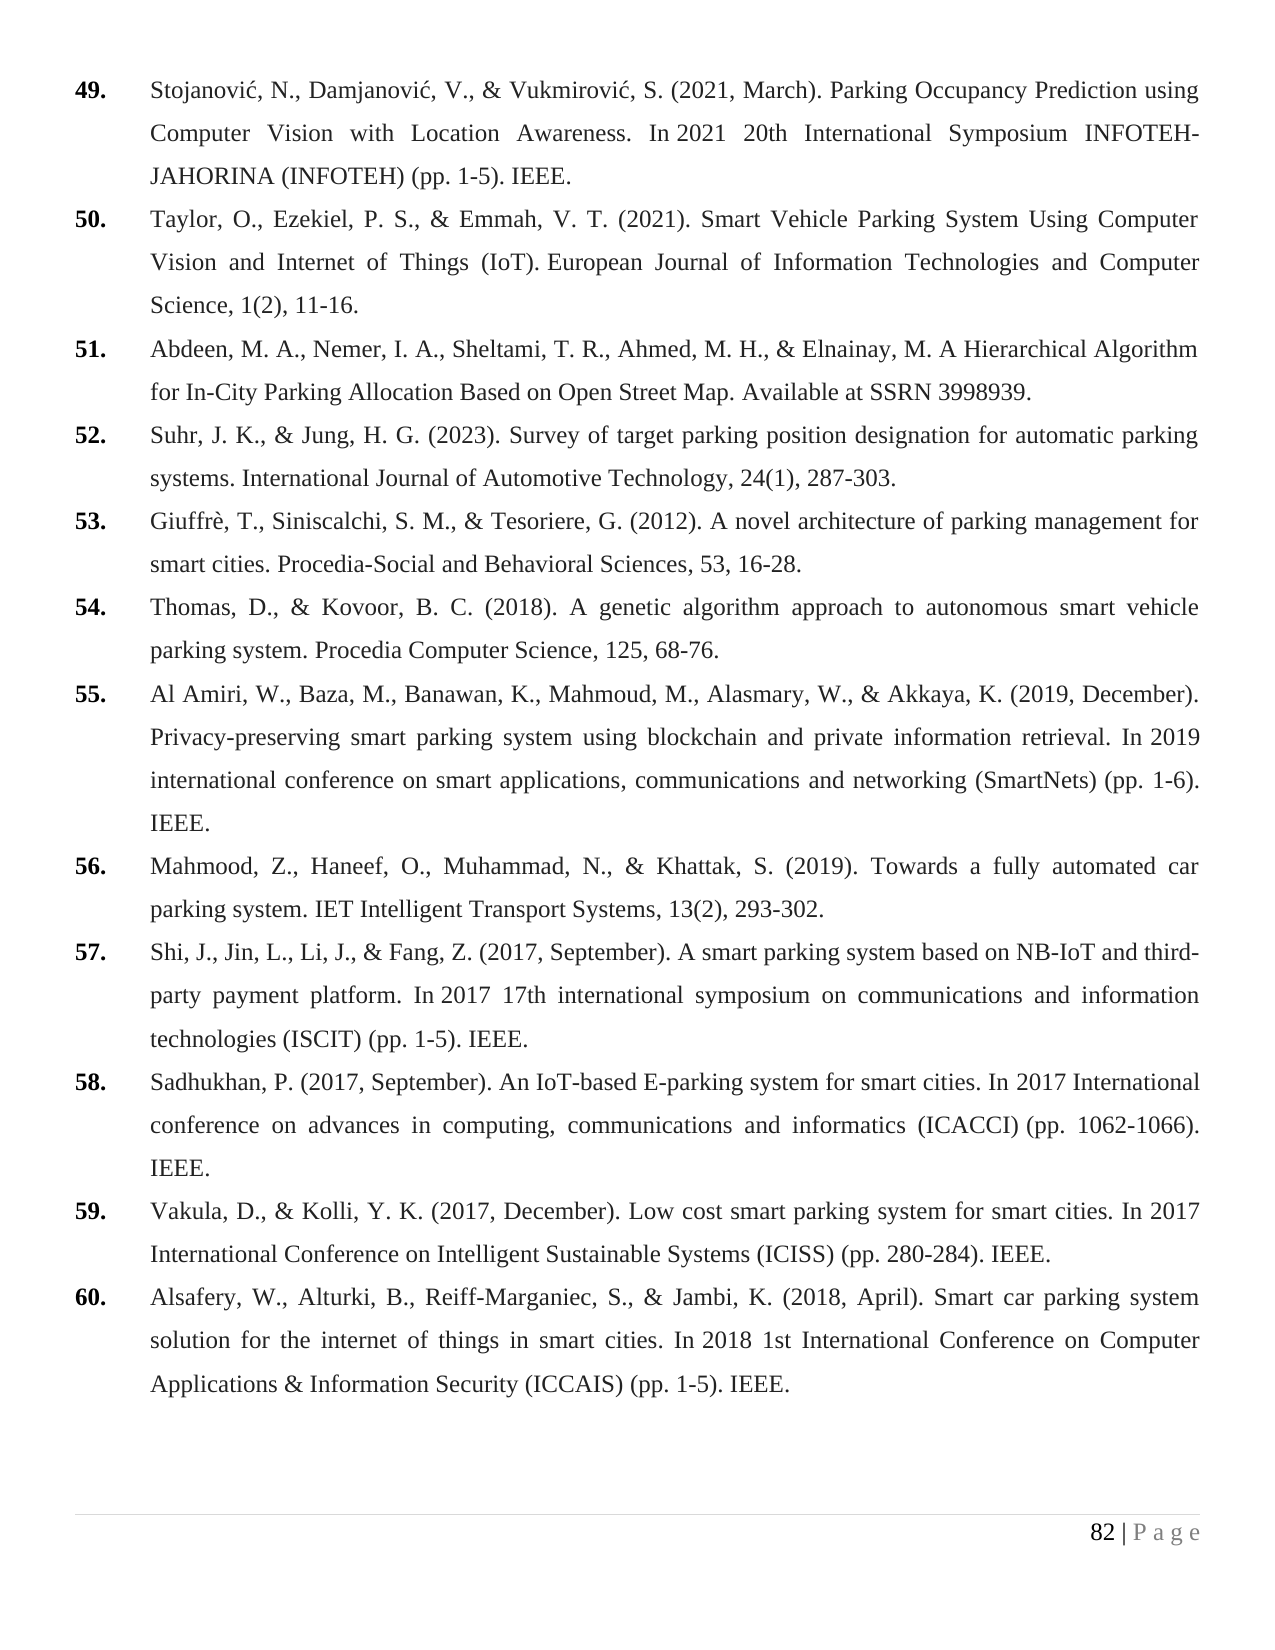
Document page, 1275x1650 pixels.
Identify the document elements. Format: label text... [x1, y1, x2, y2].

list Taylor, O., Ezekiel, P. S., & Emmah, V. T. (2021). Smart Vehicle Parking System Using Computer Vision and Internet of Things (IoT). European Journal of Information Technologies and Computer Science, 1(2), 11-16. [75, 204, 1200, 319]
list Thomas, D., & Kovoor, B. C. (2018). A genetic algorithm approach to autonomous smart vehicle parking system. Procedia Computer Science, 125, 68-76. [75, 592, 1200, 664]
list Shi, J., Jin, L., Li, J., & Fang, Z. (2017, September). A smart parking system based on NB-IoT and third-party payment platform. In 2017 17th international symposium on communications and information technologies (ISCIT) (pp. 1-5). IEEE. [75, 937, 1200, 1052]
list Alsafery, W., Alturki, B., Reiff-Marganiec, S., & Jambi, K. (2018, April). Smart car parking system solution for the internet of things in smart cities. In 2018 1st International Conference on Computer Applications & Information Security (ICCAIS) (pp. 1-5). IEEE. [75, 1282, 1200, 1397]
list Suhr, J. K., & Jung, H. G. (2023). Survey of target parking position designation for automatic parking systems. International Journal of Automotive Technology, 24(1), 287-303. [75, 420, 1200, 492]
list Abdeen, M. A., Nemer, I. A., Sheltami, T. R., Ahmed, M. H., & Elnainay, M. A Hierarchical Algorithm for In-City Parking Allocation Based on Open Street Map. Available at SSRN 3998939. [75, 334, 1200, 406]
list Vakula, D., & Kolli, Y. K. (2017, December). Low cost smart parking system for smart cities. In 2017 International Conference on Intelligent Sustainable Systems (ICISS) (pp. 280-284). IEEE. [75, 1196, 1200, 1268]
list Giuffrè, T., Siniscalchi, S. M., & Tesoriere, G. (2012). A novel architecture of parking management for smart cities. Procedia-Social and Behavioral Sciences, 53, 16-28. [75, 506, 1200, 578]
list Mahmood, Z., Haneef, O., Muhammad, N., & Khattak, S. (2019). Towards a fully automated car parking system. IET Intelligent Transport Systems, 13(2), 293-302. [75, 851, 1200, 923]
list Stojanović, N., Damjanović, V., & Vukmirović, S. (2021, March). Parking Occupancy Prediction using Computer Vision with Location Awareness. In 2021 20th International Symposium INFOTEH-JAHORINA (INFOTEH) (pp. 1-5). IEEE. [75, 75, 1200, 190]
list Sadhukhan, P. (2017, September). An IoT-based E-parking system for smart cities. In 2017 International conference on advances in computing, communications and informatics (ICACCI) (pp. 1062-1066). IEEE. [75, 1067, 1200, 1182]
list Al Amiri, W., Baza, M., Banawan, K., Mahmoud, M., Alasmary, W., & Akkaya, K. (2019, December). Privacy-preserving smart parking system using blockchain and private information retrieval. In 2019 international conference on smart applications, communications and networking (SmartNets) (pp. 1-6). IEEE. [75, 679, 1200, 837]
